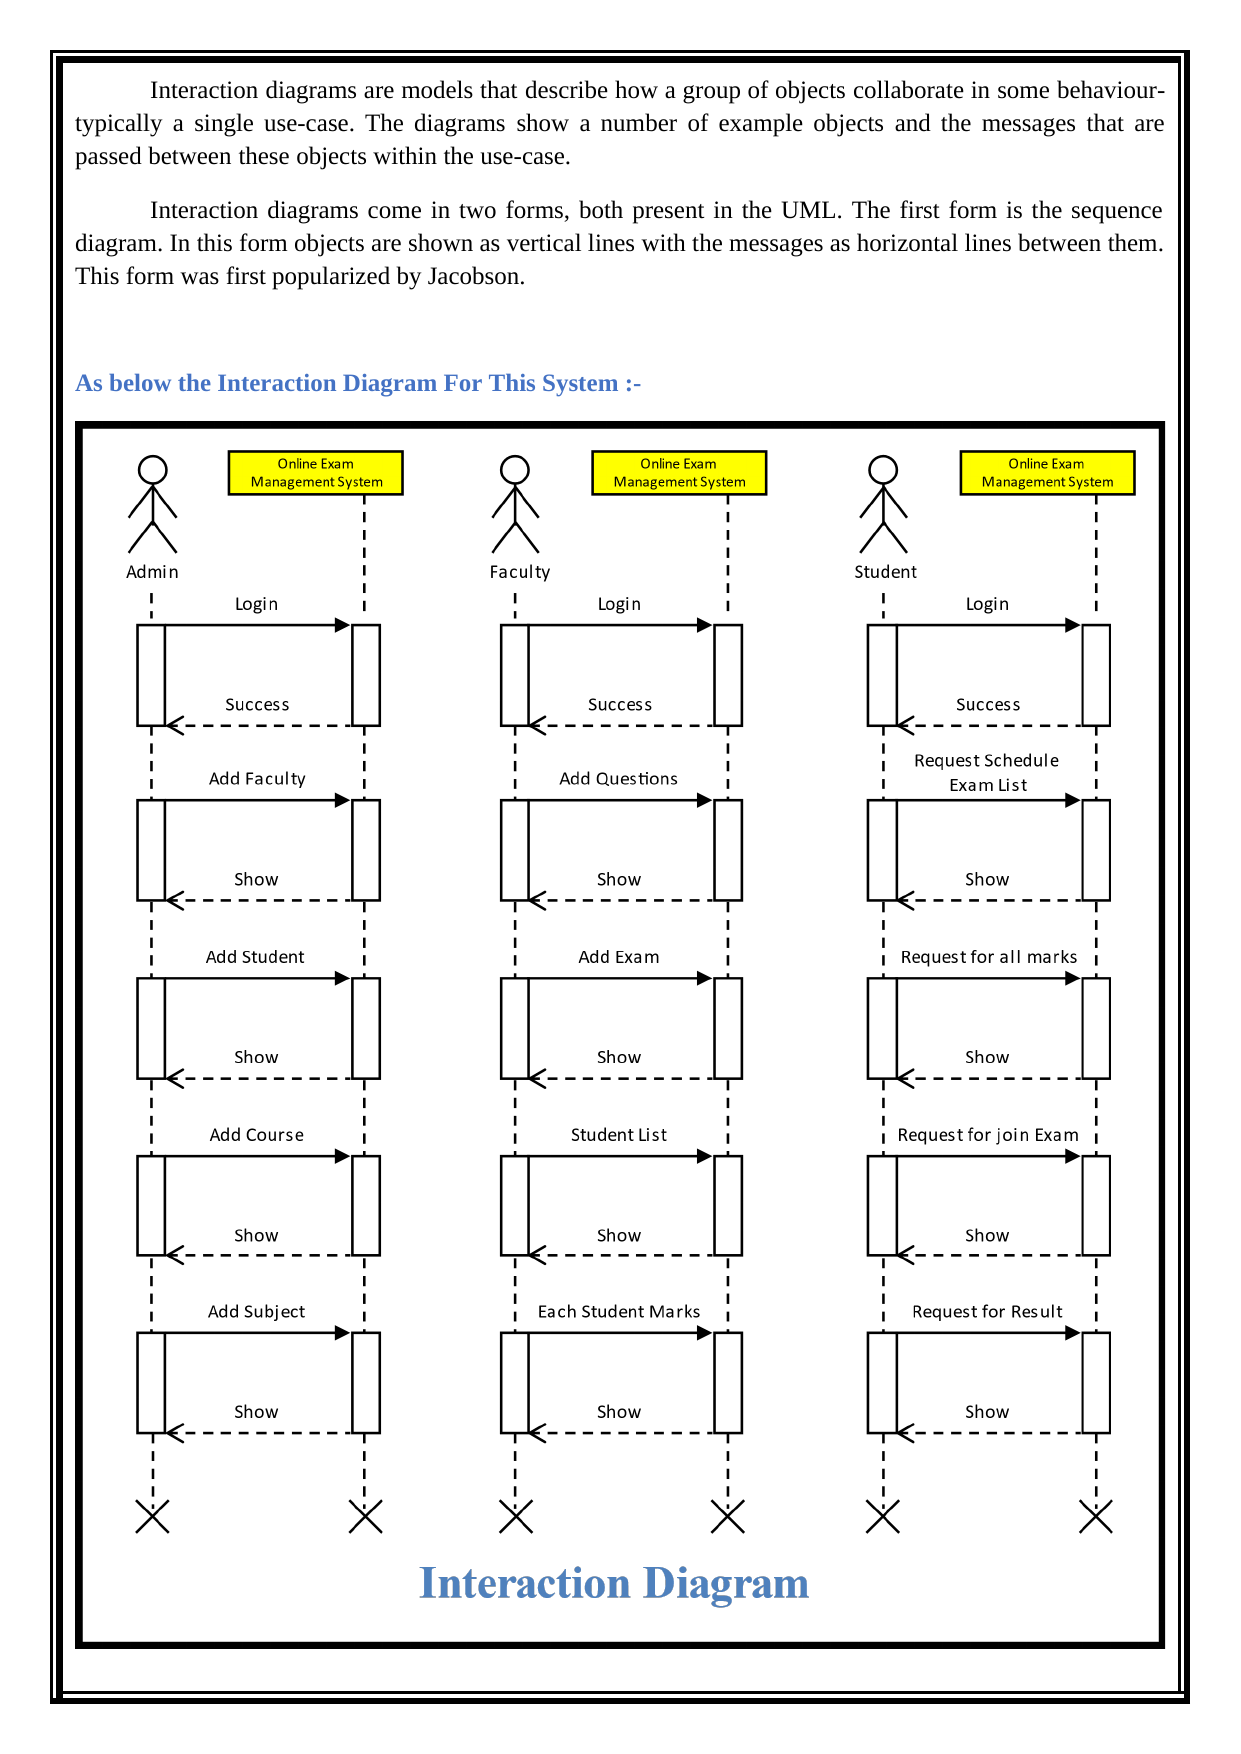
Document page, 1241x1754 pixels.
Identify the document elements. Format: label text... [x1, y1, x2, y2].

text Interaction diagrams are models that describe how a group of objects collaborate in some behaviour- typically a single use-case. The diagrams show a number of example objects and the messages that are passed between these objects within the use-case. [75, 75, 1165, 170]
text As below the Interaction Diagram For This System :- [75, 368, 1165, 397]
text Interaction diagrams come in two forms, both present in the UML. The first form is the sequence diagram. In this form objects are shown as vertical lines with the messages as horizontal lines between them. This form was first popularized by Jacobson. [75, 195, 1165, 290]
picture [75, 421, 1166, 1649]
